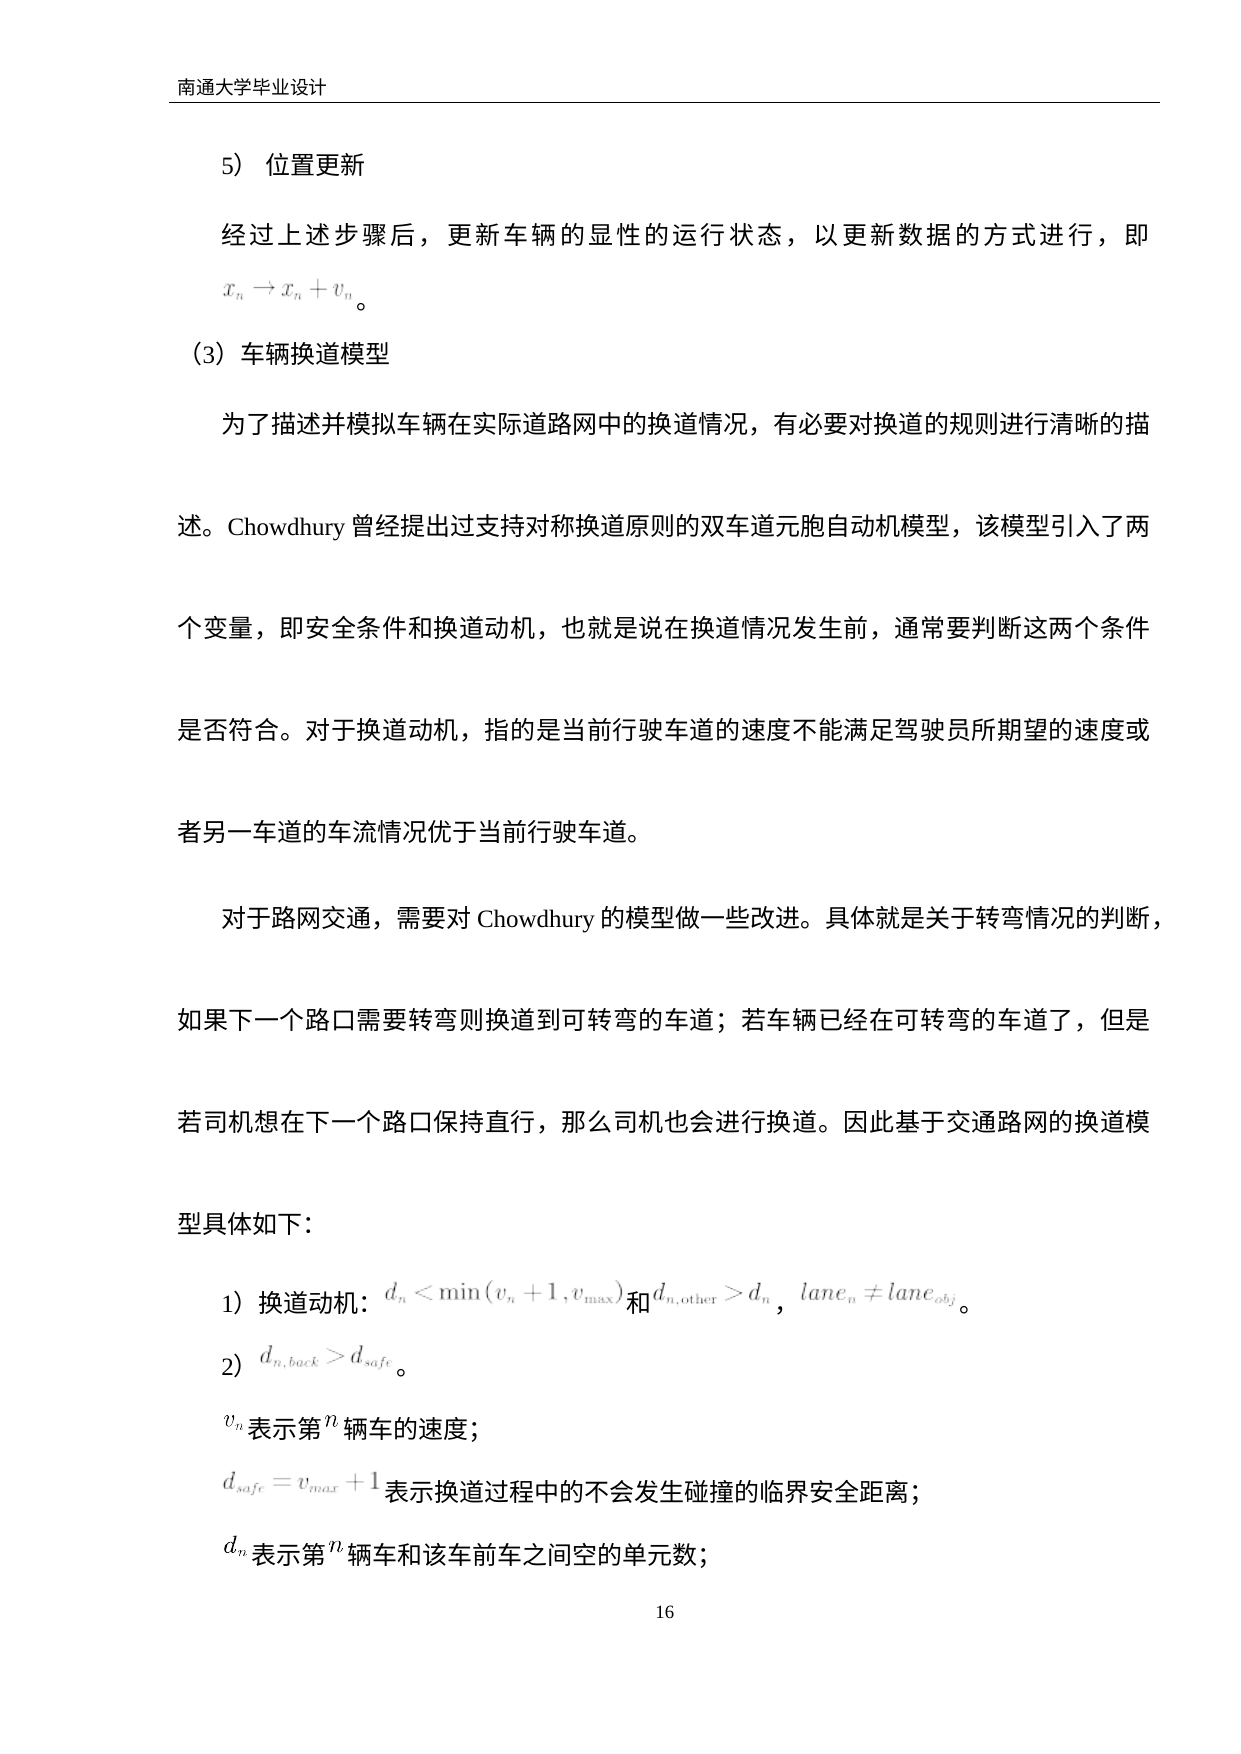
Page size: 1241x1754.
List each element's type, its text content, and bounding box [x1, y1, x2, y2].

list 位置更新 [221, 129, 1152, 197]
text 2）。 [177, 1338, 1152, 1383]
text 1）换道动机：和，。 [177, 1274, 1152, 1320]
text 表示第辆车的速度； [177, 1401, 1152, 1446]
text （3）车辆换道模型 [177, 335, 1152, 371]
text 表示第辆车和该车前车之间空的单元数； [177, 1527, 1152, 1572]
text 表示换道过程中的不会发生碰撞的临界安全距离； [177, 1464, 1152, 1509]
text 对于路网交通，需要对Chowdhury的模型做一些改进。具体就是关于转弯情况的判断，如果下一个路口需要转弯则换道到可转弯的车道；若车辆已经在可转弯的车道了，但是若司机想在下一个路口保持直行，那么司机也会进行换道。因此基于交通路网的换道模型具体如下： [177, 883, 1152, 1256]
text 经过上述步骤后，更新车辆的显性的运行状态，以更新数据的方式进行，即。 [221, 215, 1152, 317]
text 为了描述并模拟车辆在实际道路网中的换道情况，有必要对换道的规则进行清晰的描述。Chowdhury曾经提出过支持对称换道原则的双车道元胞自动机模型，该模型引入了两个变量，即安全条件和换道动机，也就是说在换道情况发生前，通常要判断这两个条件是否符合。对于换道动机，指的是当前行驶车道的速度不能满足驾驶员所期望的速度或者另一车道的车流情况优于当前行驶车道。 [177, 389, 1152, 864]
